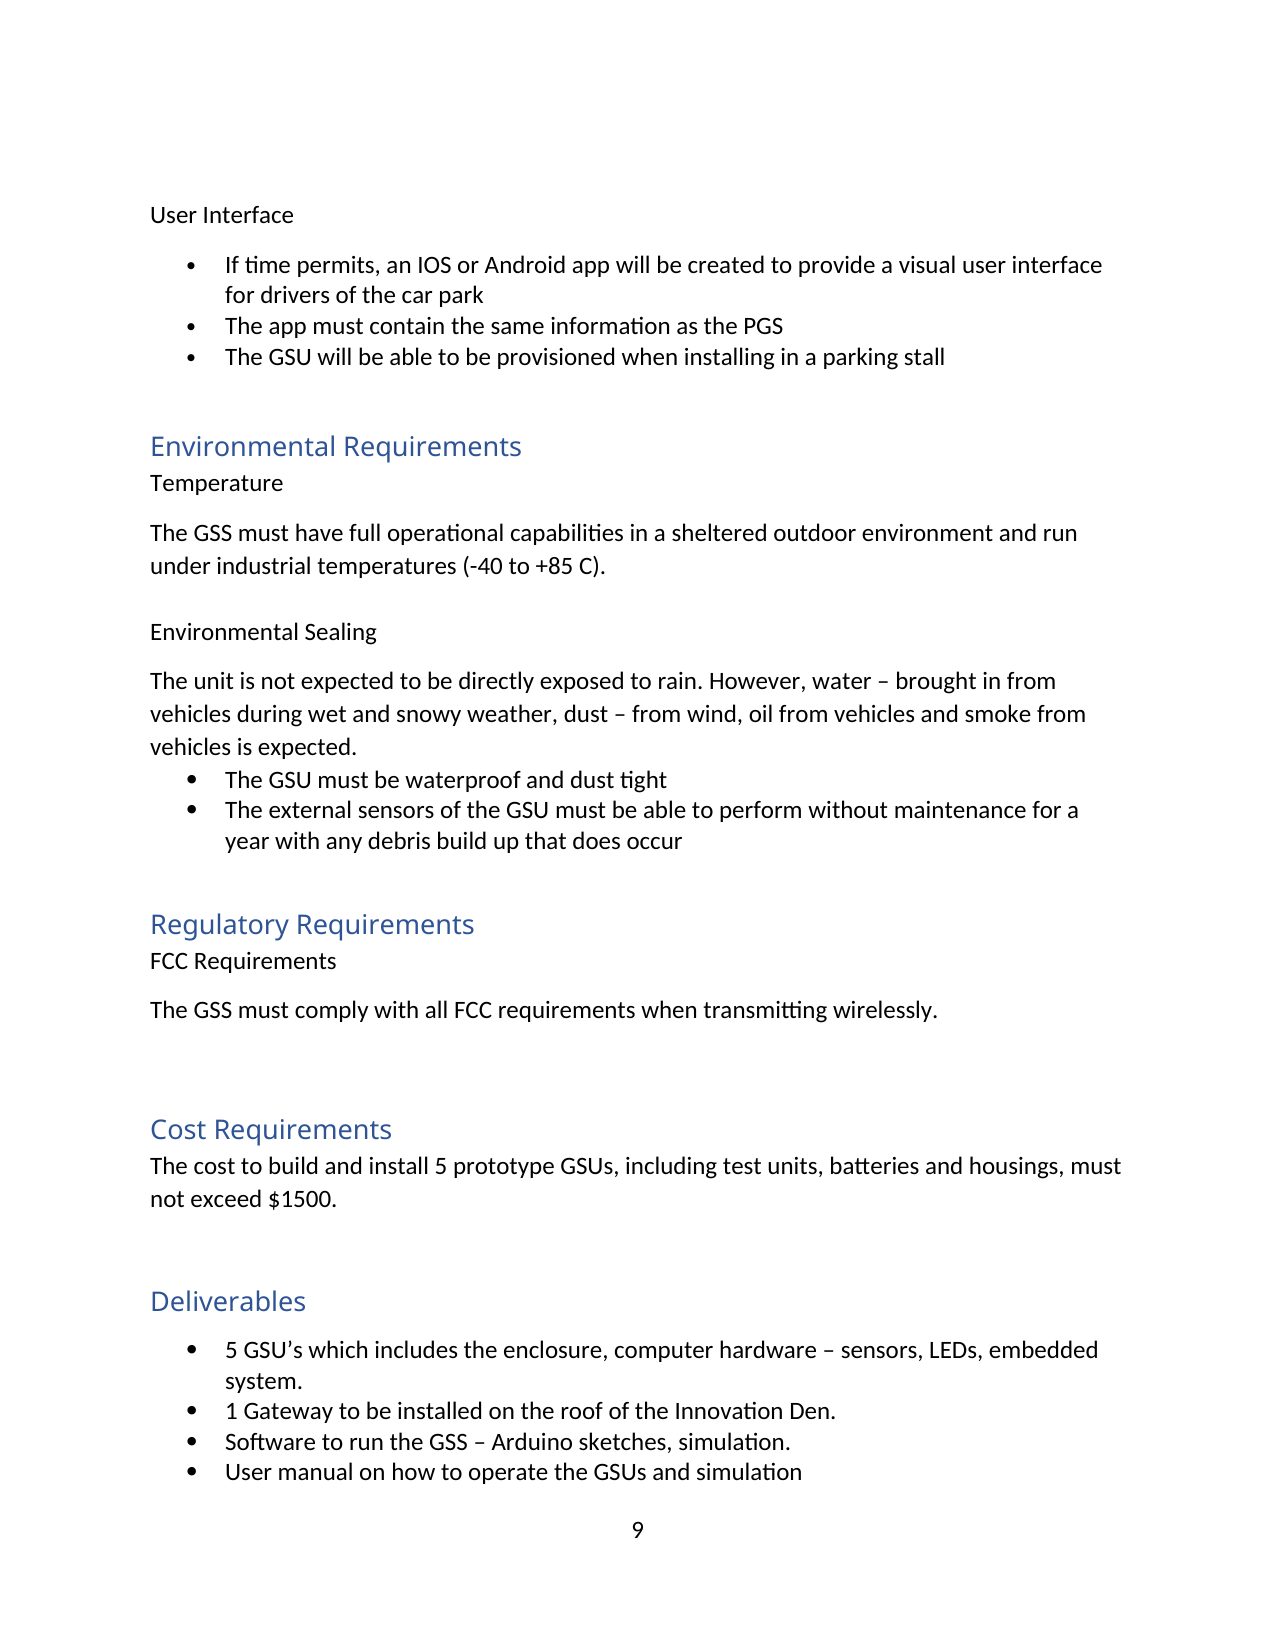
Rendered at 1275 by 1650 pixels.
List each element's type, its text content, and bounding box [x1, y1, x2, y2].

subtitle Deliverables [150, 1282, 1125, 1319]
list If time permits, an IOS or Android app will be created to provide a visual user interface for drivers of the car park [187, 249, 1125, 310]
list 5 GSU’s which includes the enclosure, computer hardware – sensors, LEDs, embedded system. [187, 1334, 1125, 1395]
subtitle Environmental Requirements [150, 428, 1125, 464]
subtitle Cost Requirements [150, 1110, 1125, 1147]
list 1 Gateway to be installed on the roof of the Innovation Den. [187, 1395, 1125, 1426]
list User manual on how to operate the GSUs and simulation [187, 1456, 1125, 1487]
text Environmental Sealing [150, 616, 1125, 646]
list The app must contain the same information as the PGS [187, 310, 1125, 341]
text The cost to build and install 5 prototype GSUs, including test units, batteries and housings, must not exceed $1500. [150, 1150, 1125, 1213]
text Temperature [150, 467, 1125, 498]
list The GSU must be waterproof and dust tight [187, 764, 1125, 795]
text FCC Requirements [150, 945, 1125, 976]
list The external sensors of the GSU must be able to perform without maintenance for a year with any debris build up that does occur [187, 795, 1125, 856]
text User Interface [150, 199, 1125, 230]
subtitle Regulatory Requirements [150, 905, 1125, 942]
text The GSS must comply with all FCC requirements when transmitting wirelessly. [150, 995, 1125, 1025]
text The GSS must have full operational capabilities in a sheltered outdoor environment and run under industrial temperatures (-40 to +85 C). [150, 517, 1125, 581]
list Software to run the GSS – Arduino sketches, simulation. [187, 1426, 1125, 1456]
list The GSU will be able to be provisioned when installing in a parking stall [187, 341, 1125, 371]
text The unit is not expected to be directly exposed to rain. However, water – brought in from vehicles during wet and snowy weather, dust – from wind, oil from vehicles and smoke from vehicles is expected. [150, 665, 1125, 762]
